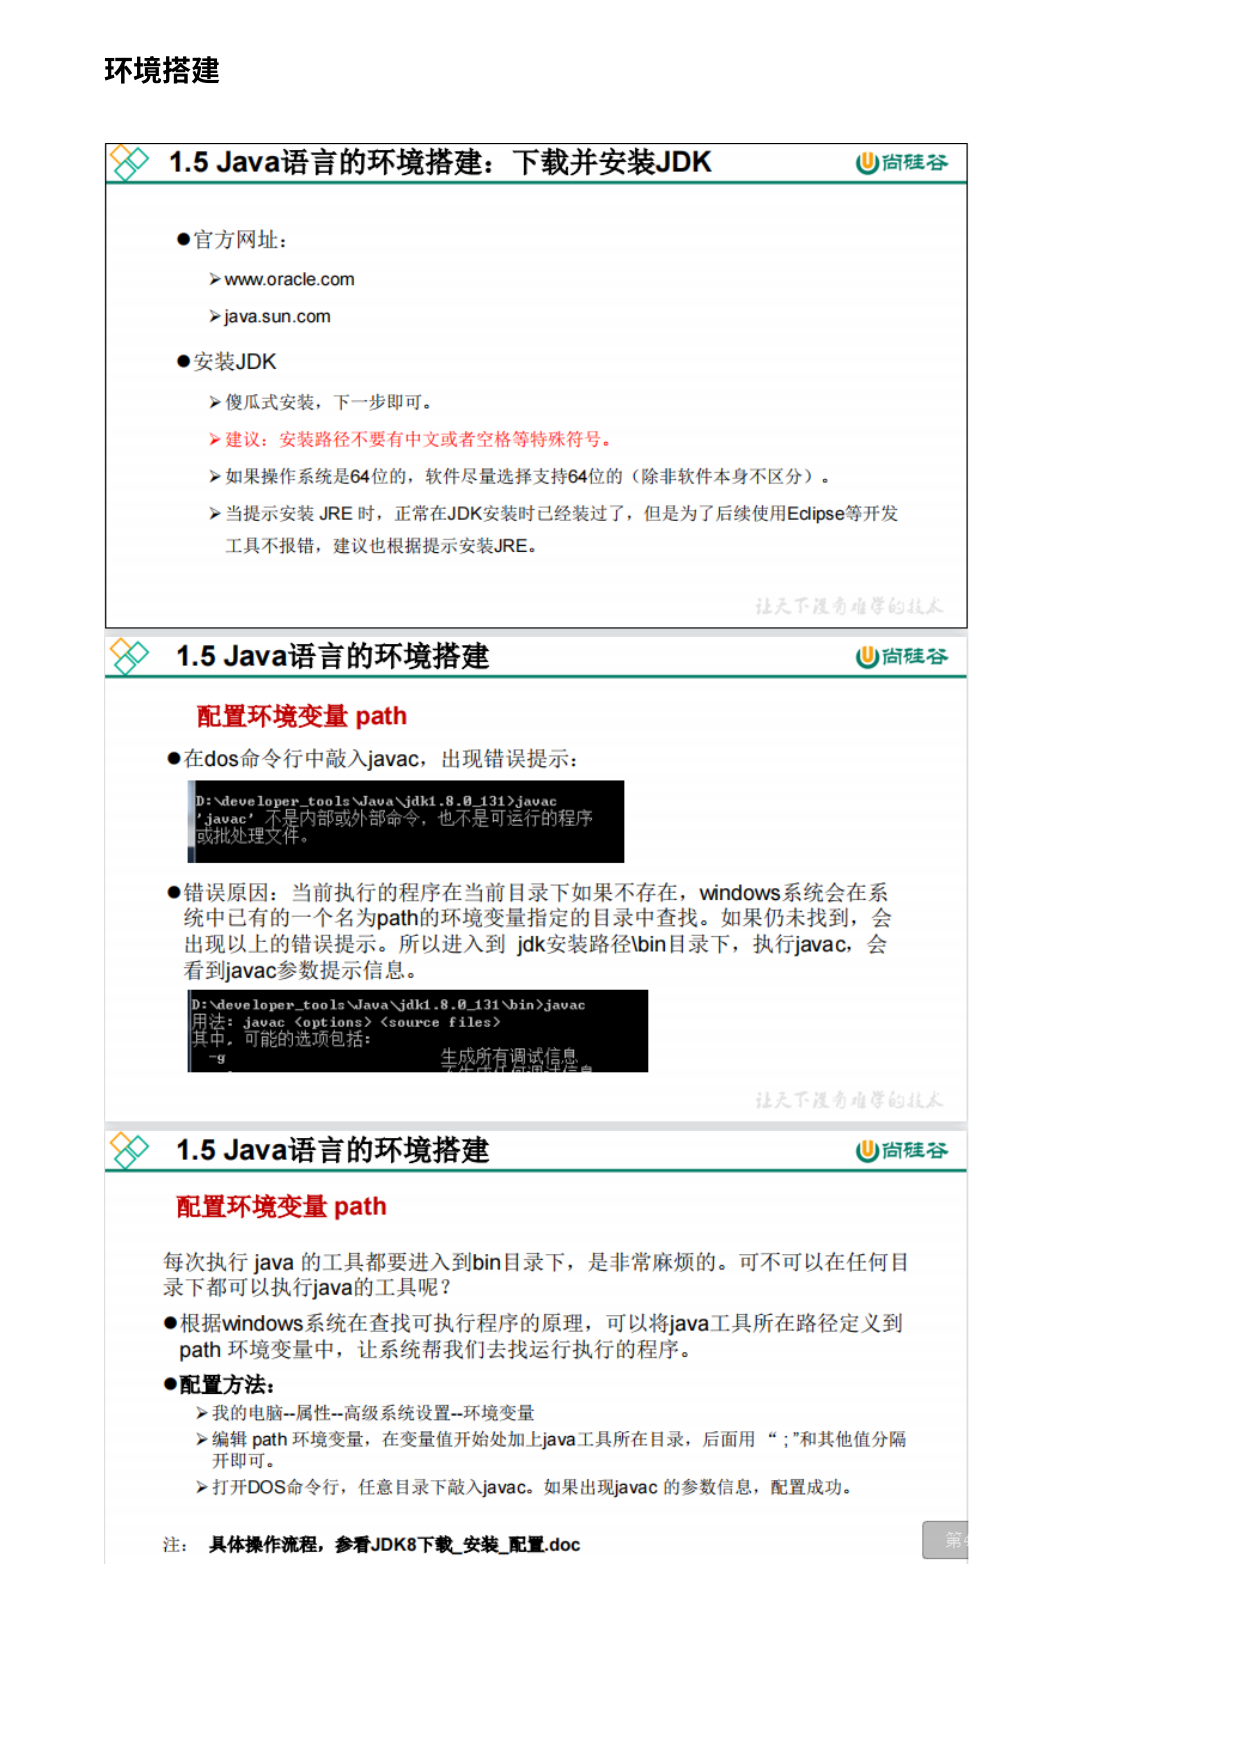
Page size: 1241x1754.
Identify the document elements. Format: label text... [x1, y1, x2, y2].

subtitle 环境搭建 [104, 48, 1155, 90]
picture [104, 143, 969, 1564]
